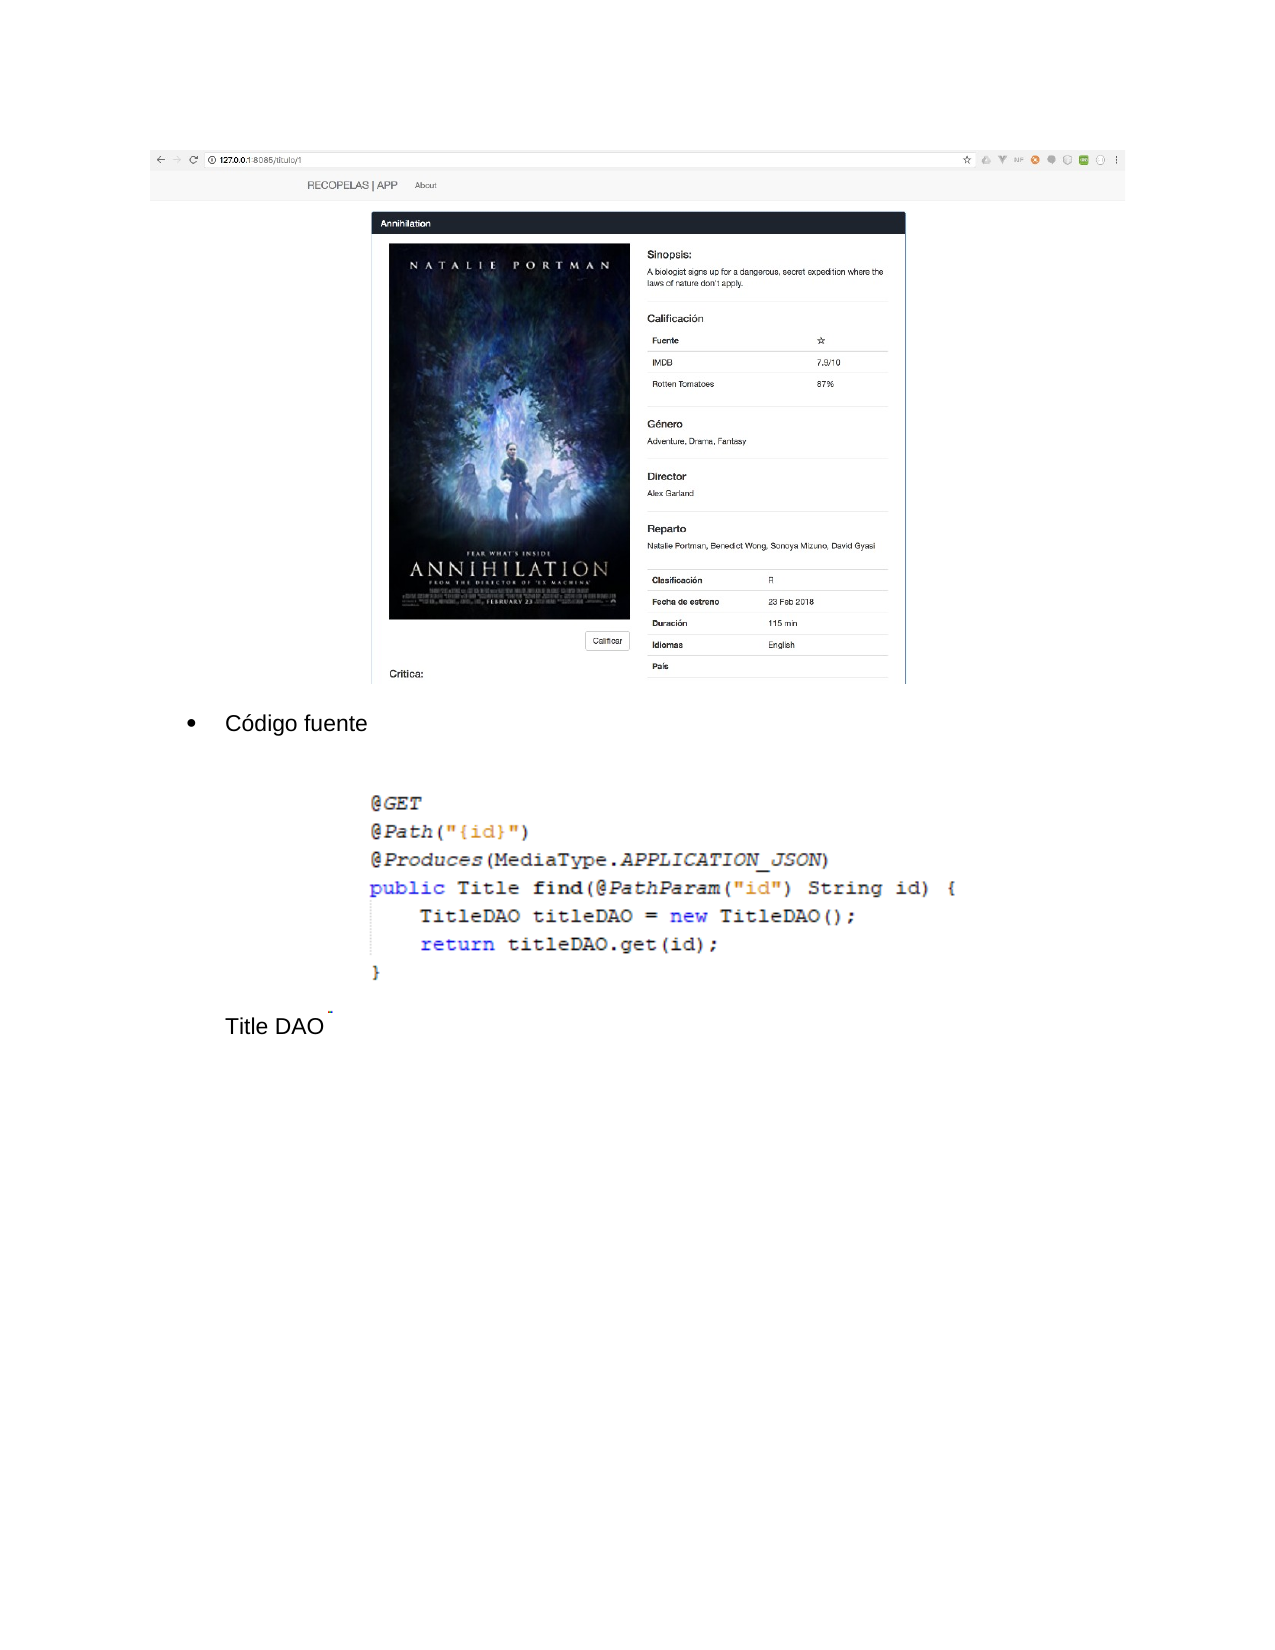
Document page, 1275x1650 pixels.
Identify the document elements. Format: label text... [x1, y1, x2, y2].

picture [328, 766, 1022, 1013]
list Código fuente [187, 709, 1125, 736]
picture [150, 150, 1125, 684]
text Title DAO [225, 1013, 1125, 1039]
